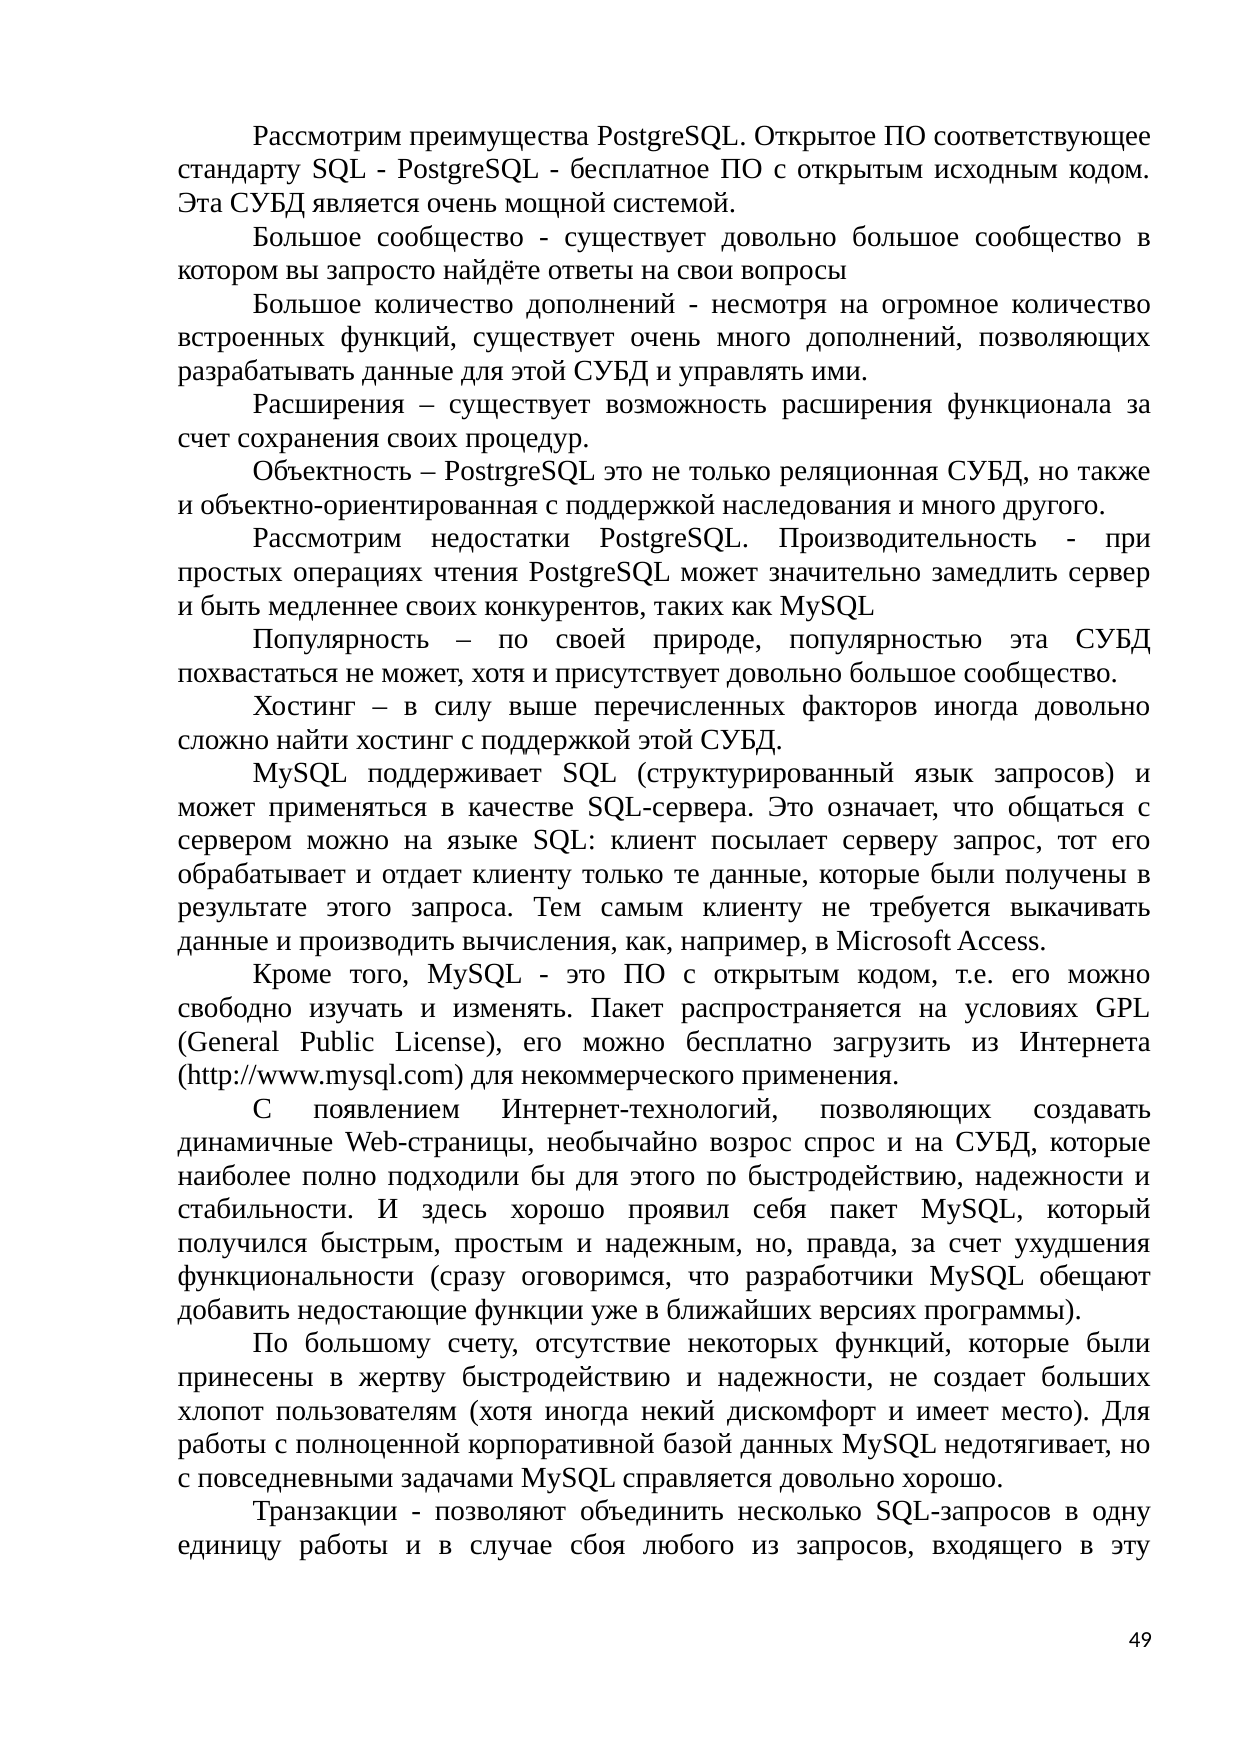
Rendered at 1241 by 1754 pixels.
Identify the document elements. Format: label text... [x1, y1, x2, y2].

text Объектность – PostrgreSQL это не только реляционная СУБД, но также и объектно-ориентированная с поддержкой наследования и много другого. [177, 453, 1152, 521]
text По большому счету, отсутствие некоторых функций, которые были принесены в жертву быстродействию и надежности, не создает больших хлопот пользователям (хотя иногда некий дискомфорт и имеет место). Для работы с полноценной корпоративной базой данных MySQL недотягивает, но с повседневными задачами MySQL справляется довольно хорошо. [177, 1326, 1152, 1493]
text Расширения – существует возможность расширения функционала за счет сохранения своих процедур. [177, 386, 1152, 453]
text Рассмотрим преимущества PostgreSQL. Открытое ПО соответствующее стандарту SQL - PostgreSQL - бесплатное ПО с открытым исходным кодом. Эта СУБД является очень мощной системой. [177, 118, 1152, 219]
text С появлением Интернет-технологий, позволяющих создавать динамичные Web-страницы, необычайно возрос спрос и на СУБД, которые наиболее полно подходили бы для этого по быстродействию, надежности и стабильности. И здесь хорошо проявил себя пакет MySQL, который получился быстрым, простым и надежным, но, правда, за счет ухудшения функциональности (сразу оговоримся, что разработчики MySQL обещают добавить недостающие функции уже в ближайших версиях программы). [177, 1091, 1152, 1326]
text Рассмотрим недостатки PostgreSQL. Производительность - при простых операциях чтения PostgreSQL может значительно замедлить сервер и быть медленнее своих конкурентов, таких как MySQL [177, 521, 1152, 621]
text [177, 1493, 1152, 1560]
text Хостинг – в силу выше перечисленных факторов иногда довольно сложно найти хостинг с поддержкой этой СУБД. [177, 688, 1152, 755]
text Большое сообщество - существует довольно большое сообщество в котором вы запросто найдёте ответы на свои вопросы [177, 219, 1152, 286]
text MySQL поддерживает SQL (структурированный язык запросов) и может применяться в качестве SQL-сервера. Это означает, что общаться с сервером можно на языке SQL: клиент посылает серверу запрос, тот его обрабатывает и отдает клиенту только те данные, которые были получены в результате этого запроса. Тем самым клиенту не требуется выкачивать данные и производить вычисления, как, например, в Microsoft Access. [177, 755, 1152, 957]
text Кроме того, MySQL - это ПО с открытым кодом, т.е. его можно свободно изучать и изменять. Пакет распространяется на условиях GPL (General Public License), его можно бесплатно загрузить из Интернета (http://www.mysql.com) для некоммерческого применения. [177, 957, 1152, 1091]
text Популярность – по своей природе, популярностью эта СУБД похвастаться не может, хотя и присутствует довольно большое сообщество. [177, 621, 1152, 688]
text Большое количество дополнений - несмотря на огромное количество встроенных функций, существует очень много дополнений, позволяющих разрабатывать данные для этой СУБД и управлять ими. [177, 286, 1152, 386]
